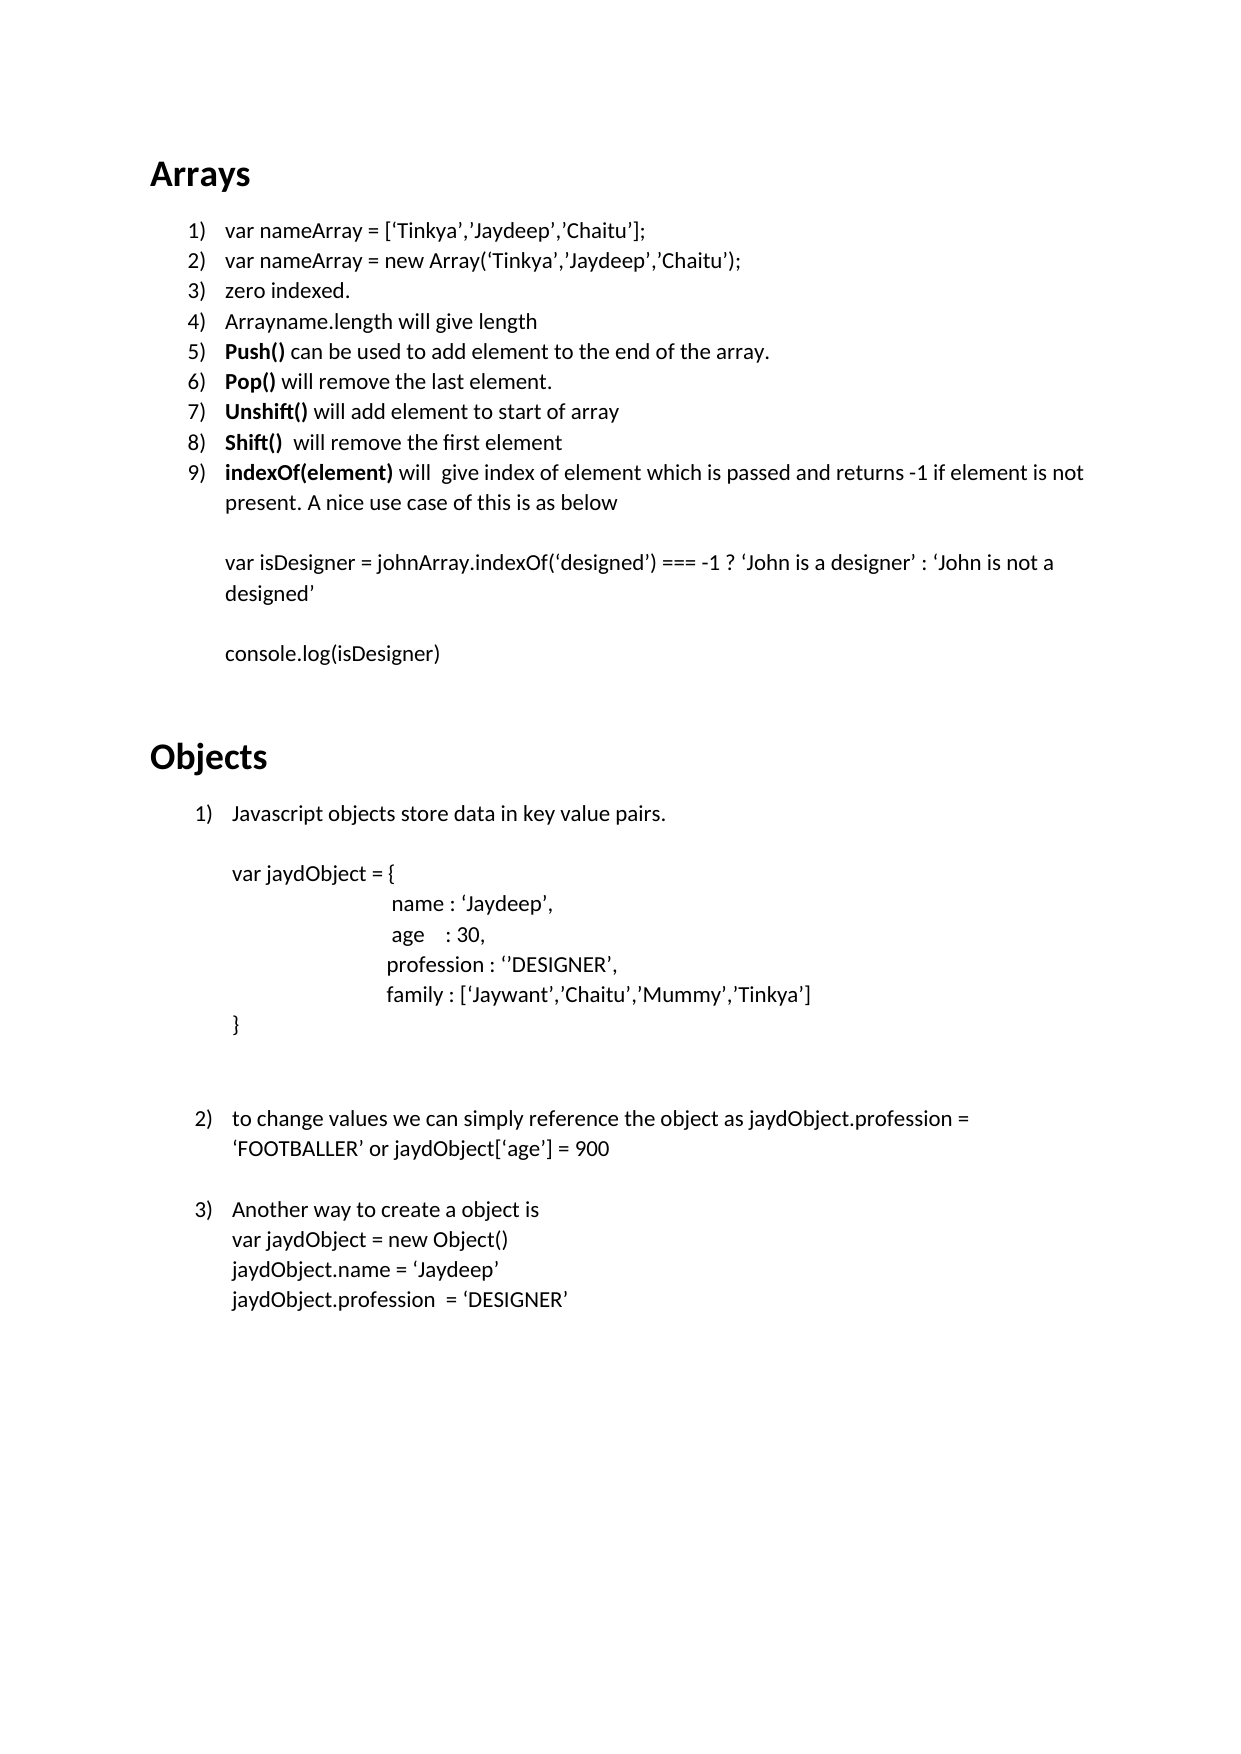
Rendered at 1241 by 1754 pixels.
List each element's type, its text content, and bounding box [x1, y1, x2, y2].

list indexOf(element) will give index of element which is passed and returns -1 if element is not present. A nice use case of this is as below var isDesigner = johnArray.indexOf(‘designed’) === -1 ? ‘John is a designer’ : ‘John is not a designed’ console.log(isDesigner) [187, 458, 1090, 667]
list zero indexed. [187, 277, 1090, 304]
list Push() can be used to add element to the end of the array. [187, 337, 1090, 365]
list Another way to create a object is var jaydObject = new Object() jaydObject.name = ‘Jaydeep’ jaydObject.profession = ‘DESIGNER’ [194, 1195, 1090, 1313]
list to change values we can simply reference the object as jaydObject.profession = ‘FOOTBALLER’ or jaydObject[‘age’] = 900 [194, 1104, 1090, 1162]
list var nameArray = [‘Tinkya’,’Jaydeep’,’Chaitu’]; [187, 216, 1090, 244]
list Unshift() will add element to start of array [187, 397, 1090, 425]
list Pop() will remove the last element. [187, 367, 1090, 395]
text Arrays [150, 150, 1090, 196]
list var nameArray = new Array(‘Tinkya’,’Jaydeep’,’Chaitu’); [187, 246, 1090, 274]
list Shift() will remove the first element [187, 428, 1090, 456]
list Arrayname.length will give length [187, 307, 1090, 335]
text Objects [150, 733, 1090, 779]
list Javascript objects store data in key value pairs. var jaydObject = { name : ‘Jaydeep’, age : 30, profession : ‘’DESIGNER’, family : [‘Jaywant’,’Chaitu’,’Mummy’,’Tinkya’] } [194, 799, 1090, 1038]
